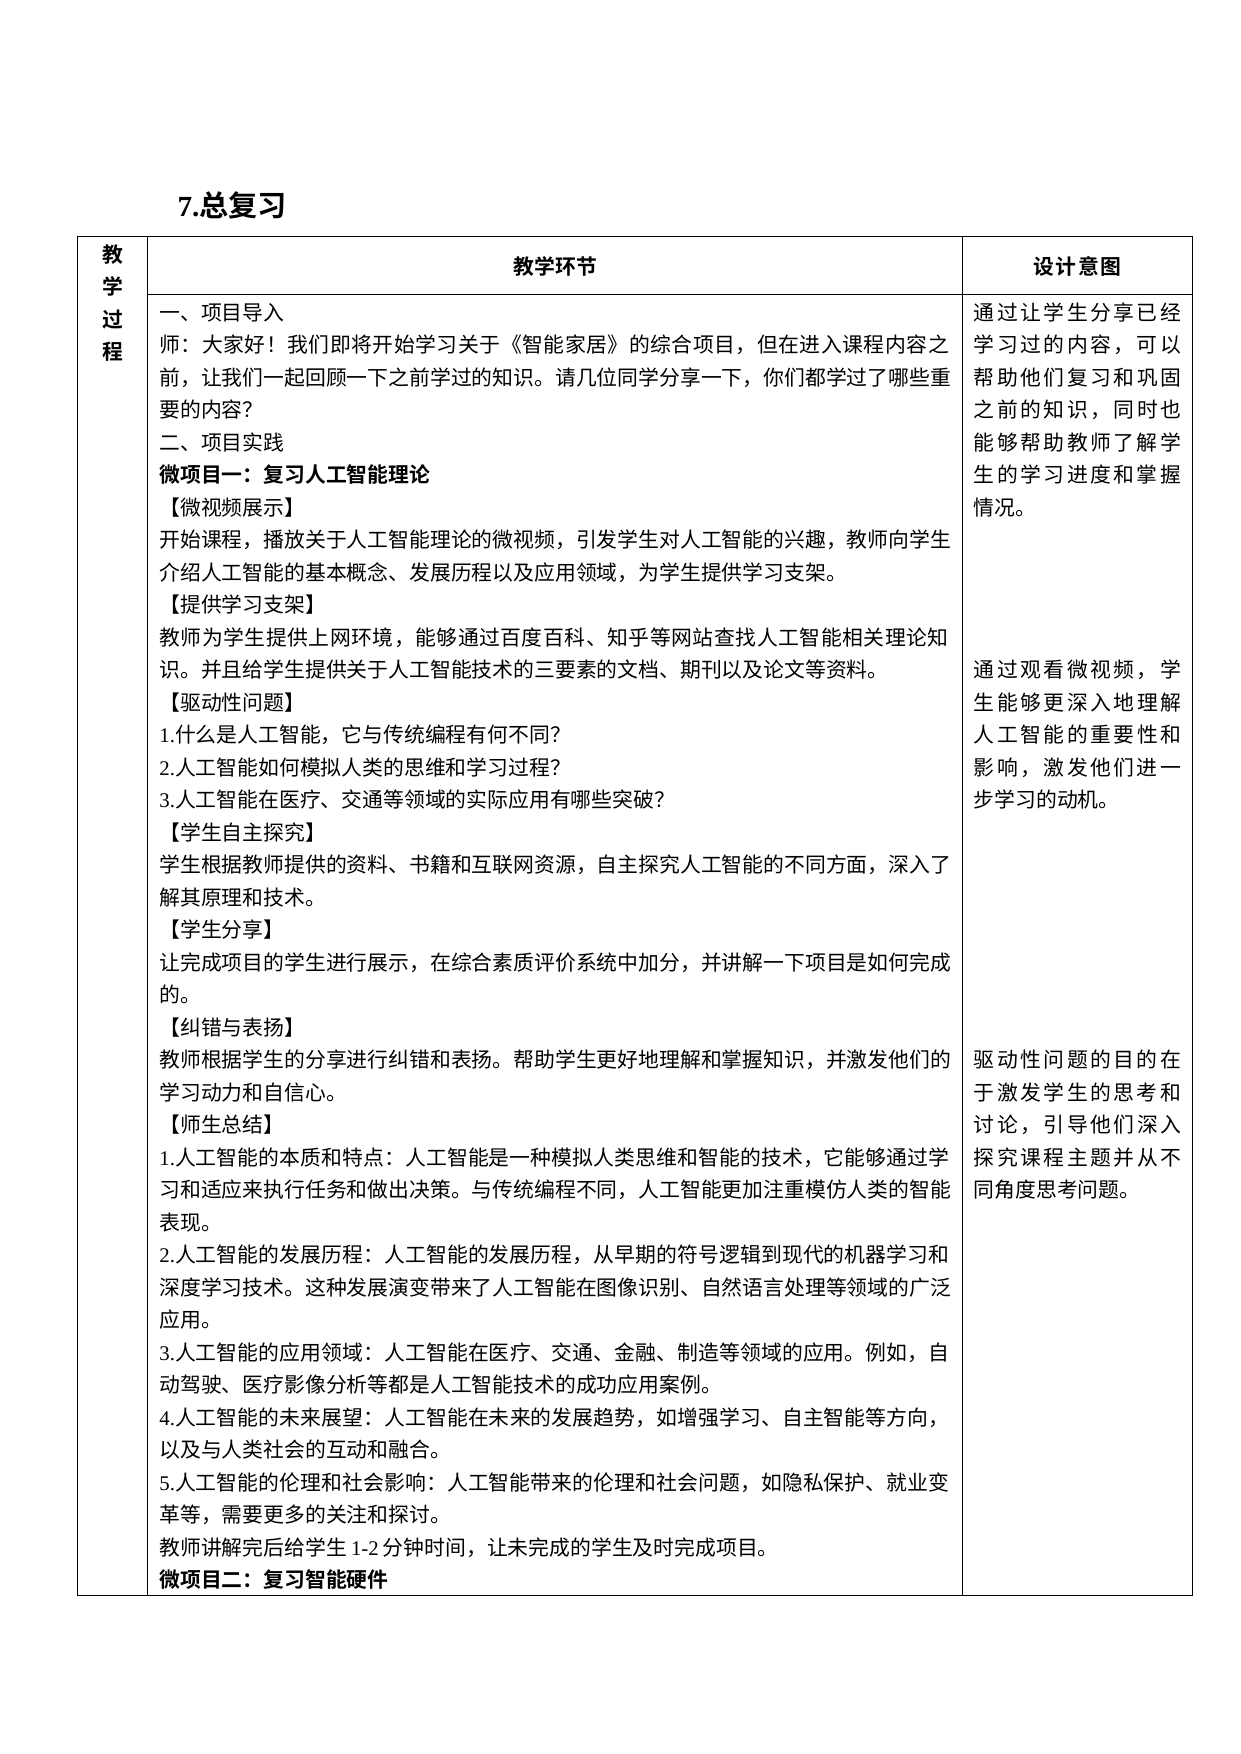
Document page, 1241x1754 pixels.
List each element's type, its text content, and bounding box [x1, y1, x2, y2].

table_header 教 学 过 程 [78, 237, 147, 1595]
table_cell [148, 295, 962, 1595]
subtitle 7.总复习 [177, 171, 1092, 236]
table_header 设计意图 [963, 237, 1192, 294]
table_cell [963, 295, 1192, 1595]
table_header 教学环节 [148, 237, 962, 294]
